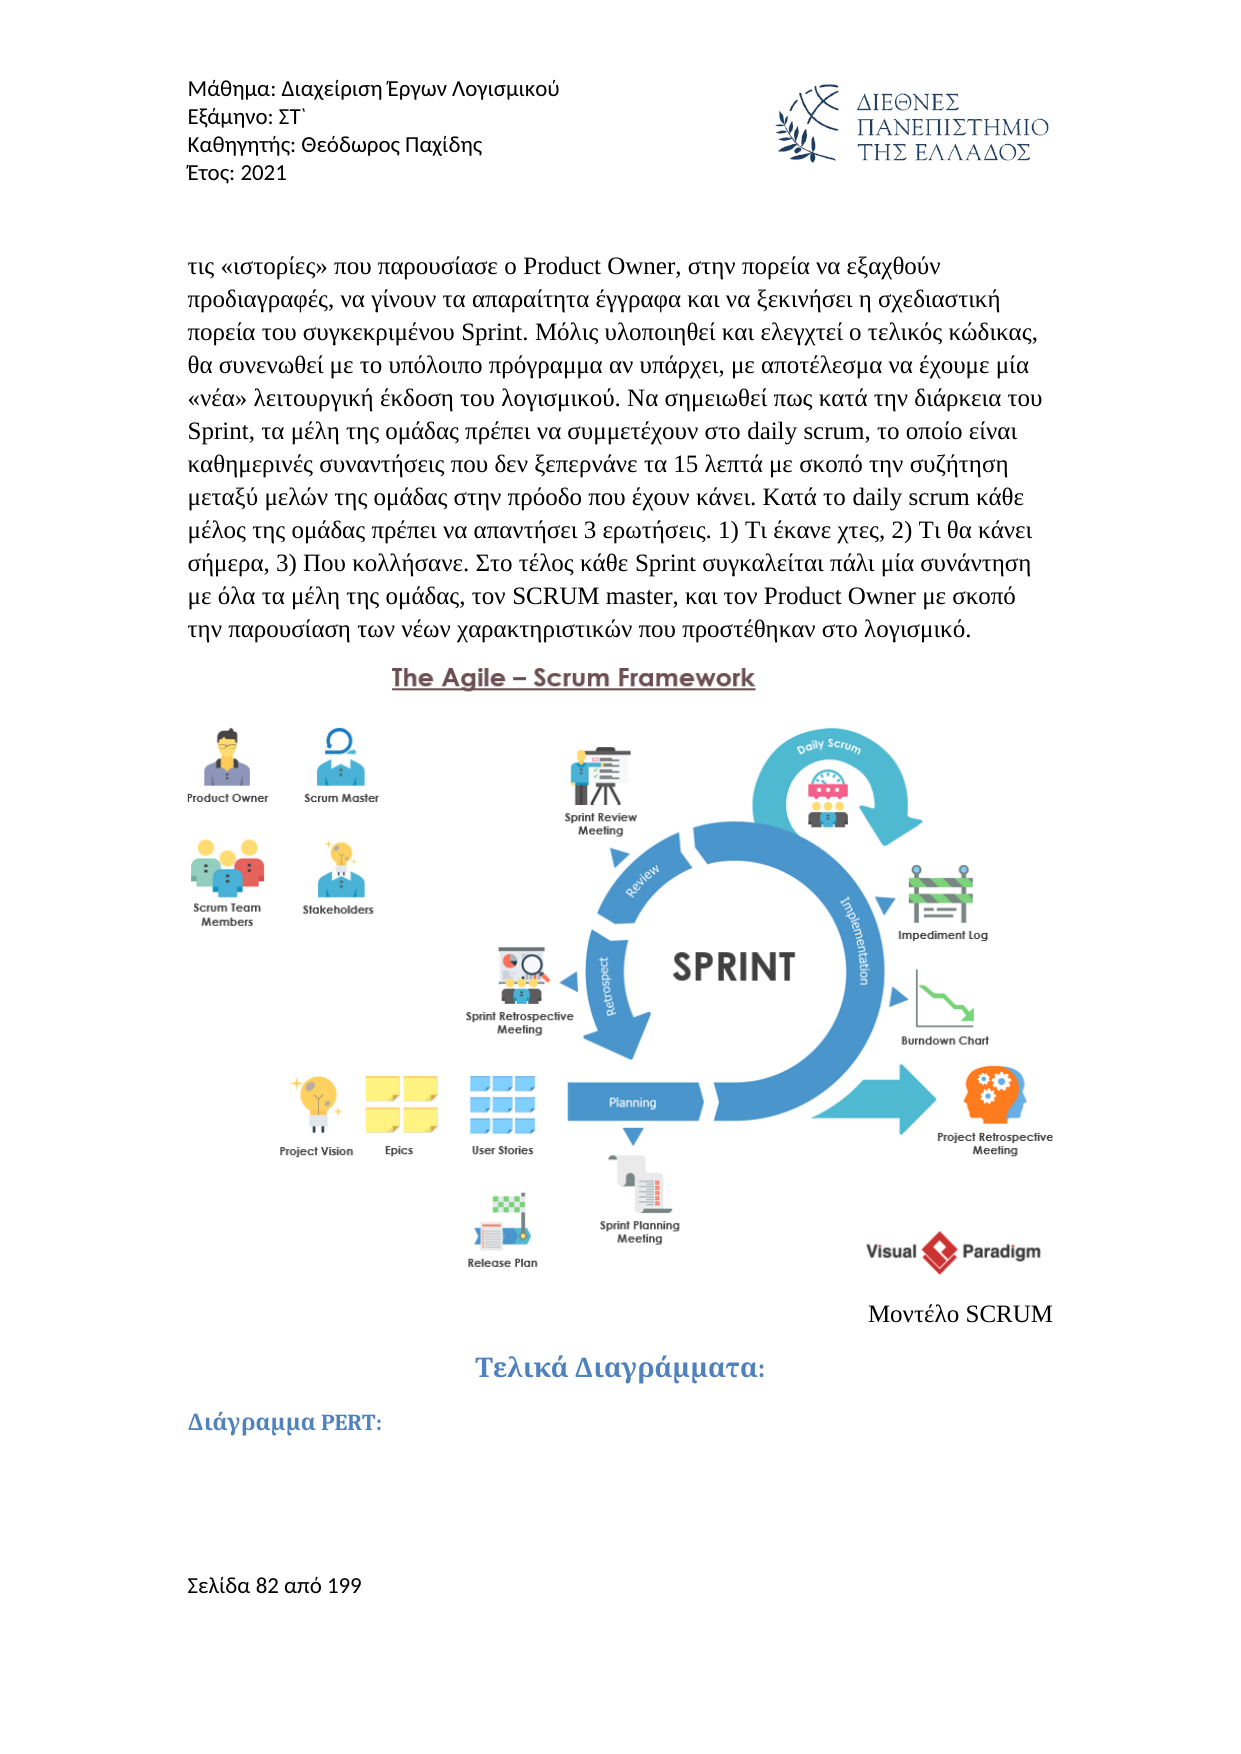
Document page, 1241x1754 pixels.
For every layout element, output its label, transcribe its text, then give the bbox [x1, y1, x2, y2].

subtitle Τελικά Διαγράμματα: [187, 1353, 1053, 1384]
subtitle Διάγραμμα PERT: [187, 1410, 1053, 1436]
text Μοντέλο SCRUΜ [187, 1299, 1053, 1328]
picture [752, 73, 1073, 174]
picture [187, 668, 1053, 1275]
